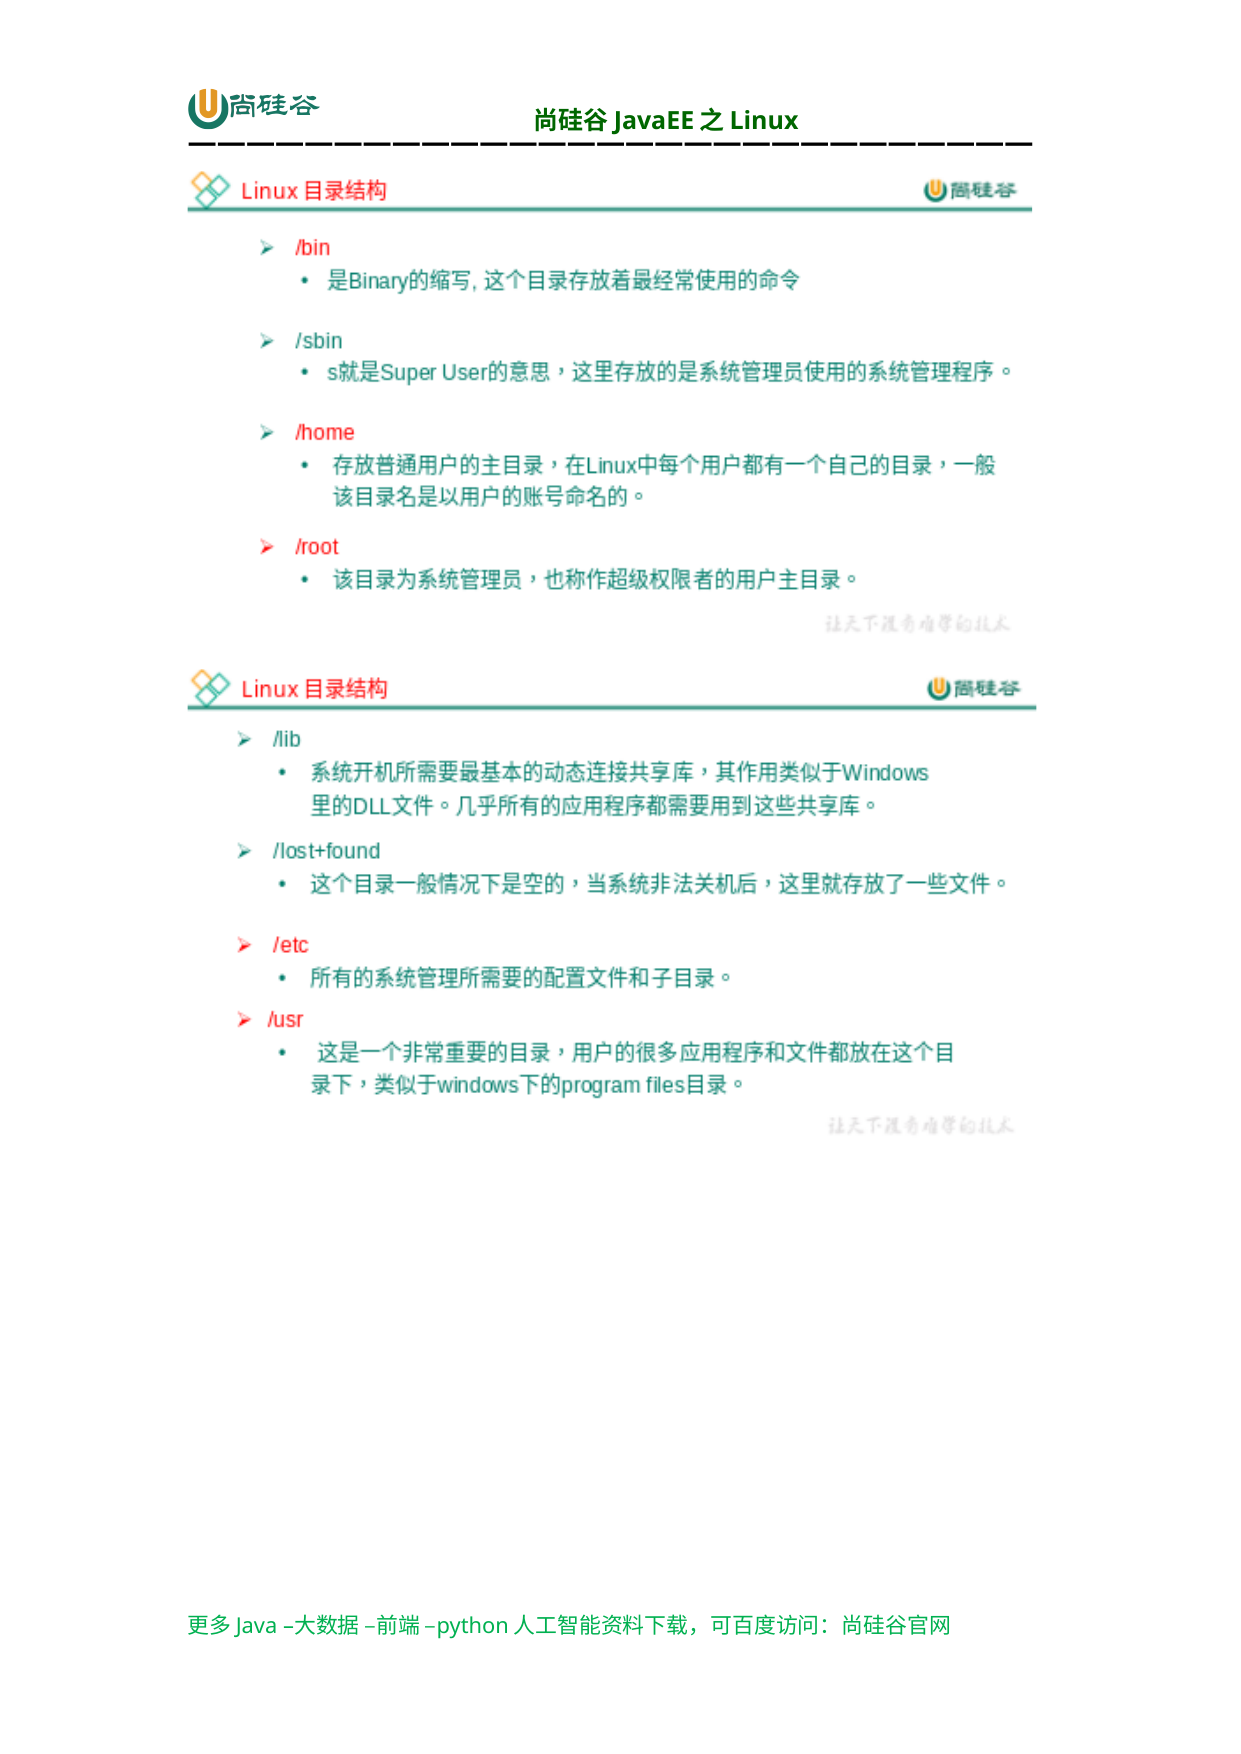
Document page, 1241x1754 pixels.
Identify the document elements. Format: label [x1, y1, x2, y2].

picture [187, 88, 321, 130]
